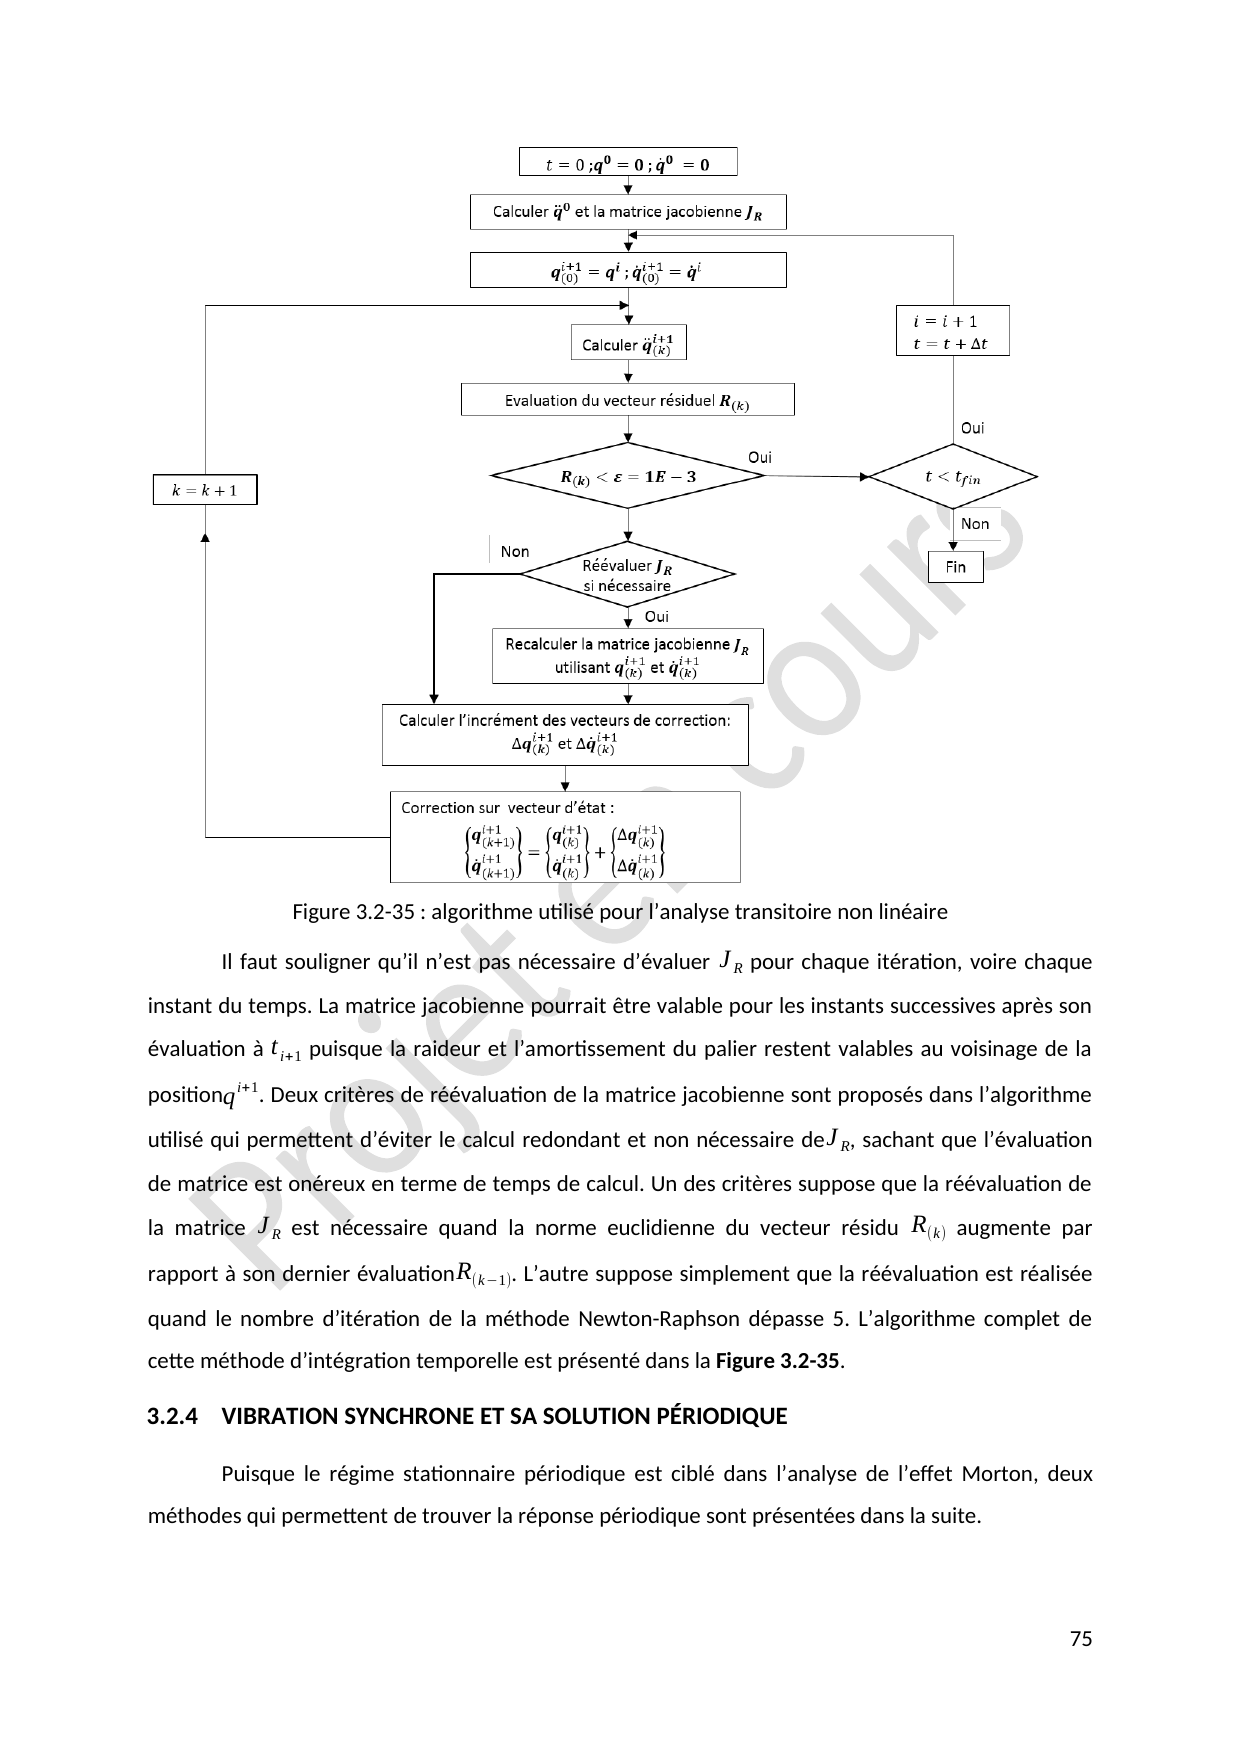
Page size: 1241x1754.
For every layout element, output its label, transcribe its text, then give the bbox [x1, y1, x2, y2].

picture [152, 147, 1039, 883]
subtitle Vibration synchrone et sa solution périodique [146, 1400, 1093, 1431]
text Puisque le régime stationnaire périodique est ciblé dans l’analyse de l’effet Morton, deux méthodes qui permettent de trouver la réponse périodique sont présentées dans la suite. [148, 1459, 1093, 1529]
